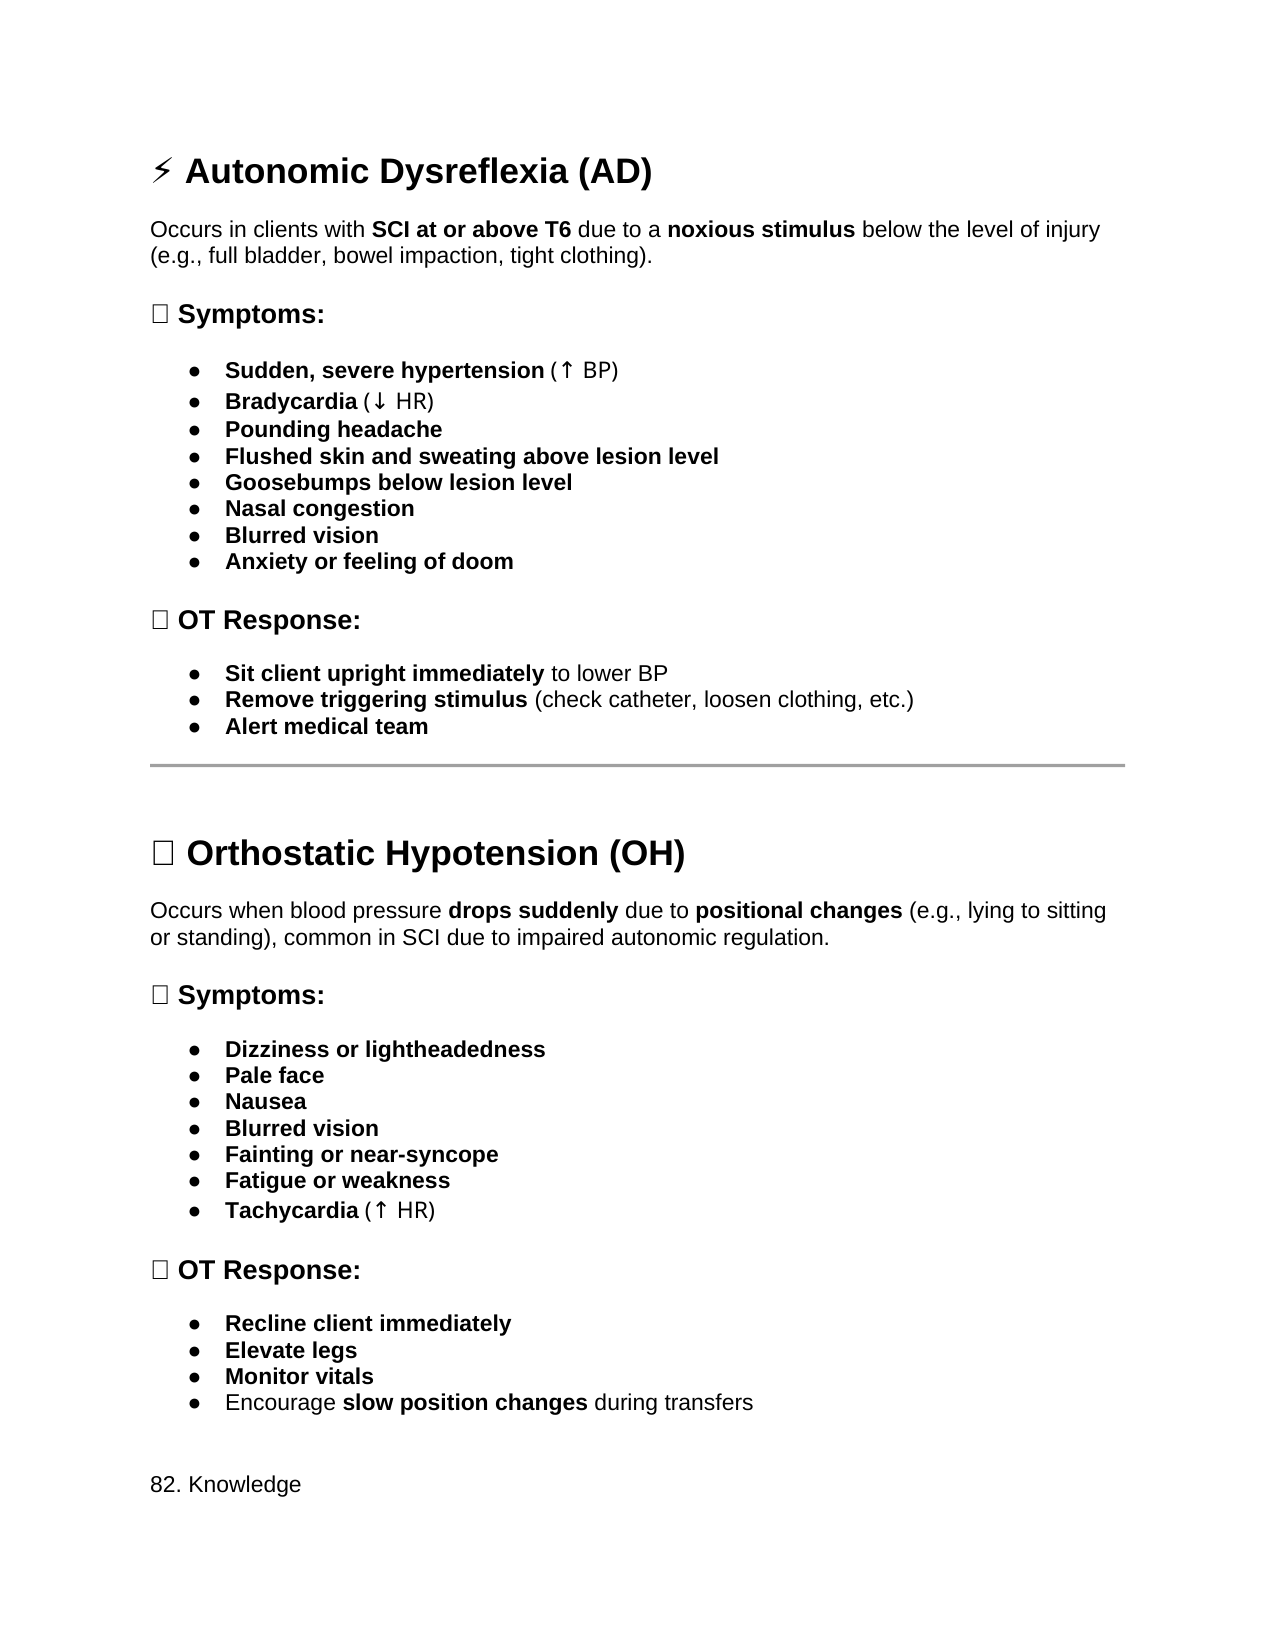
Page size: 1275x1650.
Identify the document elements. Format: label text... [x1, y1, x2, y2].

text 82. Knowledge [150, 1471, 1125, 1497]
list Fatigue or weakness [187, 1167, 1125, 1194]
list Fainting or near-syncope [187, 1141, 1125, 1167]
list Blurred vision [187, 522, 1125, 548]
subtitle 🔻 Symptoms: [150, 979, 1125, 1011]
subtitle ⚡ Autonomic Dysreflexia (AD) [150, 150, 1125, 191]
text Occurs when blood pressure drops suddenly due to positional changes (e.g., lying to sitting or standing), common in SCI due to impaired autonomic regulation. [150, 897, 1125, 950]
list Blurred vision [187, 1114, 1125, 1141]
list Pale face [187, 1062, 1125, 1088]
list Nausea [187, 1088, 1125, 1114]
subtitle 🔺 Symptoms: [150, 298, 1125, 329]
list Alert medical team [187, 713, 1125, 739]
list Tachycardia (↑ HR) [187, 1194, 1125, 1225]
list Monitor vitals [187, 1363, 1125, 1389]
list Sudden, severe hypertension (↑ BP) [187, 354, 1125, 385]
subtitle 🛑 OT Response: [150, 604, 1125, 635]
list Nasal congestion [187, 495, 1125, 522]
subtitle 🛑 OT Response: [150, 1254, 1125, 1285]
list Anxiety or feeling of doom [187, 548, 1125, 574]
list Remove triggering stimulus (check catheter, loosen clothing, etc.) [187, 686, 1125, 713]
list Encourage slow position changes during transfers [187, 1389, 1125, 1416]
list Bradycardia (↓ HR) [187, 385, 1125, 416]
list Recline client immediately [187, 1310, 1125, 1337]
list Dizziness or lightheadedness [187, 1036, 1125, 1062]
text Occurs in clients with SCI at or above T6 due to a noxious stimulus below the level of injury (e.g., full bladder, bowel impaction, tight clothing). [150, 216, 1125, 268]
list Elevate legs [187, 1337, 1125, 1363]
list Pounding headache [187, 416, 1125, 443]
list Sit client upright immediately to lower BP [187, 660, 1125, 686]
subtitle 🔻 Orthostatic Hypotension (OH) [150, 832, 1125, 872]
list Flushed skin and sweating above lesion level [187, 443, 1125, 469]
list Goosebumps below lesion level [187, 469, 1125, 495]
